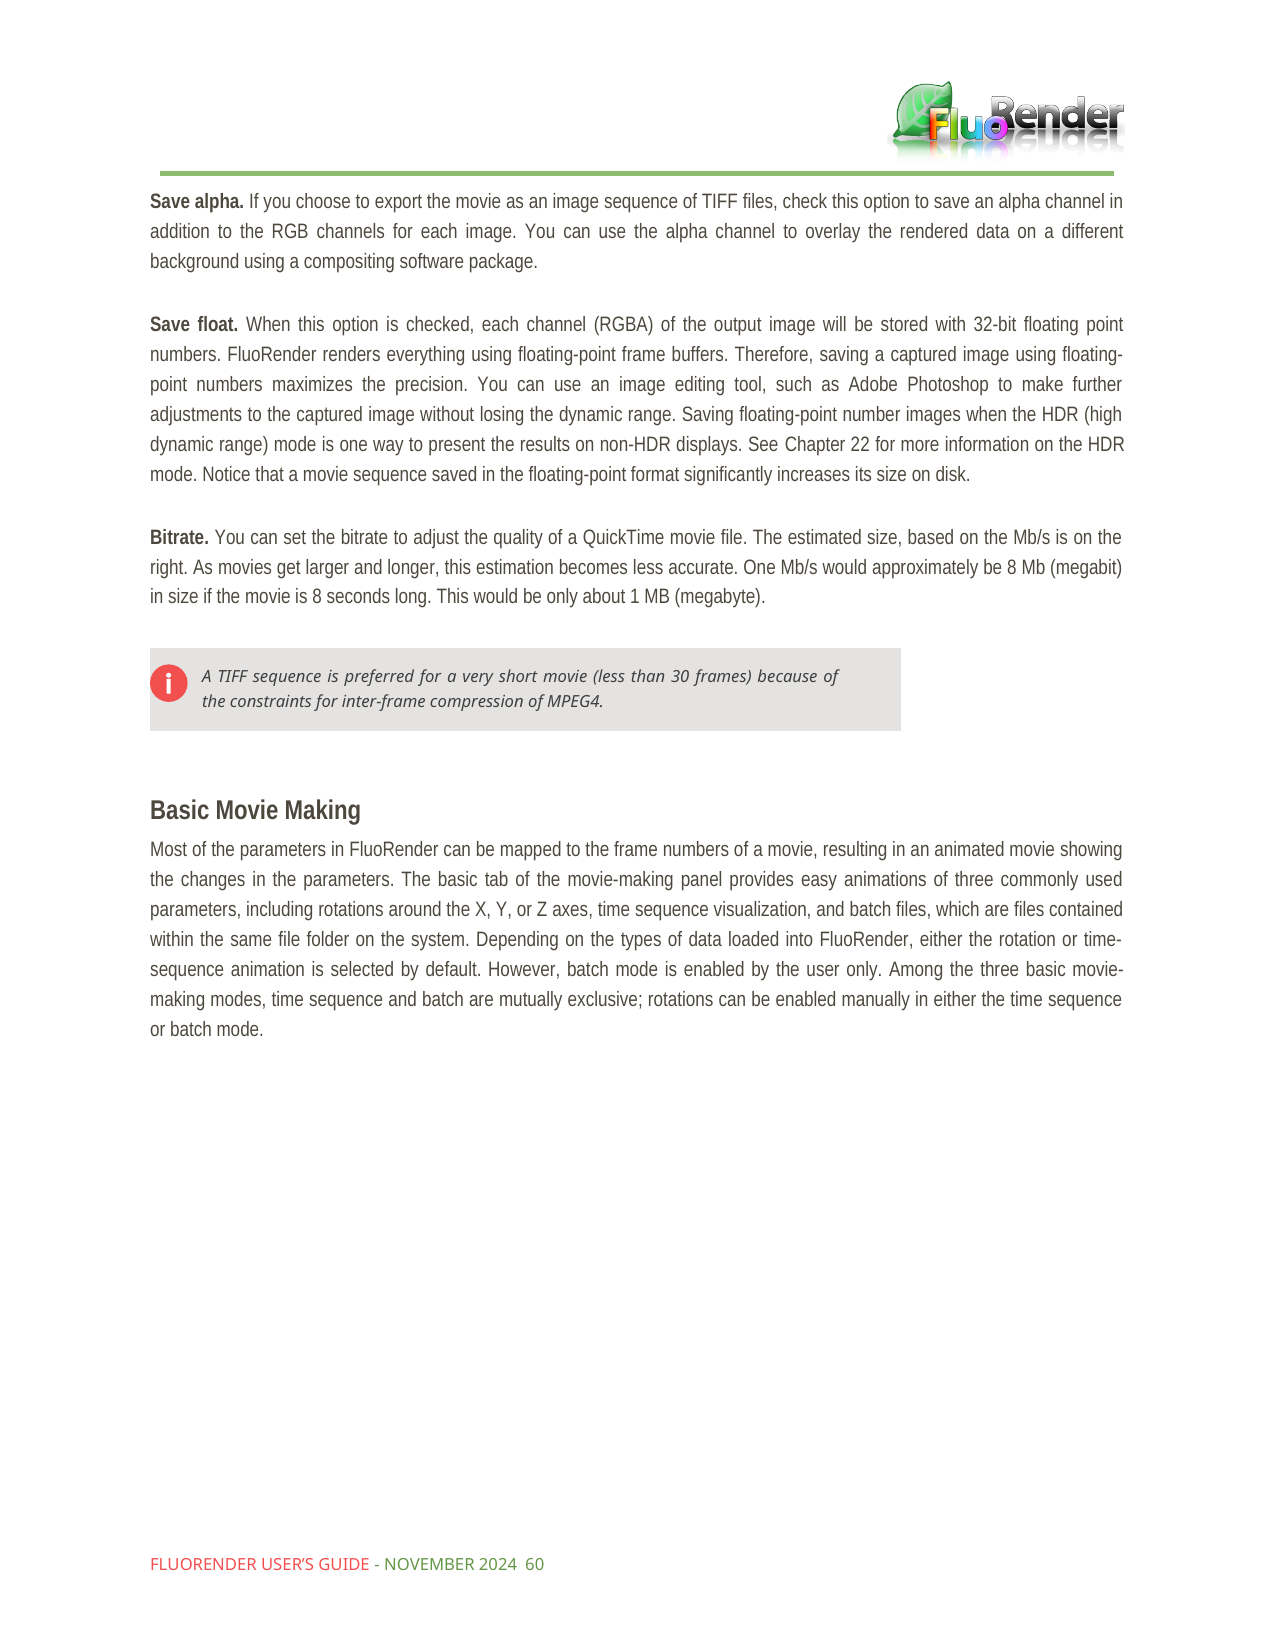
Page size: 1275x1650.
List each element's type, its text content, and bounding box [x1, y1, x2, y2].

subtitle Basic Movie Making [150, 794, 1125, 825]
text Most of the parameters in FluoRender can be mapped to the frame numbers of a movie, resulting in an animated movie showing the changes in the parameters. The basic tab of the movie-making panel provides easy animations of three commonly used parameters, including rotations around the X, Y, or Z axes, time sequence visualization, and batch files, which are files contained within the same file folder on the system. Depending on the types of data loaded into FluoRender, either the rotation or time-sequence animation is selected by default. However, batch mode is enabled by the user only. Among the three basic movie-making modes, time sequence and batch are mutually exclusive; rotations can be enabled manually in either the time sequence or batch mode. [150, 837, 1125, 1041]
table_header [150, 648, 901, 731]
text Save alpha. If you choose to export the movie as an image sequence of TIFF files, check this option to save an alpha channel in addition to the RGB channels for each image. You can use the alpha channel to overlay the rendered data on a different background using a compositing software package. [150, 189, 1125, 273]
picture [887, 75, 1125, 165]
text Bitrate. You can set the bitrate to adjust the quality of a QuickTime movie file. The estimated size, based on the Mb/s is on the right. As movies get larger and longer, this estimation becomes less accurate. One Mb/s would approximately be 8 Mb (megabit) in size if the movie is 8 seconds long. This would be only about 1 MB (megabyte). [150, 525, 1125, 608]
text Save float. When this option is checked, each channel (RGBA) of the output image will be stored with 32-bit floating point numbers. FluoRender renders everything using floating-point frame buffers. Therefore, saving a captured image using floating-point numbers maximizes the precision. You can use an image editing tool, such as Adobe Photoshop to make further adjustments to the captured image without losing the dynamic range. Saving floating-point number images when the HDR (high dynamic range) mode is one way to present the results on non-HDR displays. See Chapter 22 for more information on the HDR mode. Notice that a movie sequence saved in the floating-point format significantly increases its size on disk. [150, 312, 1125, 485]
